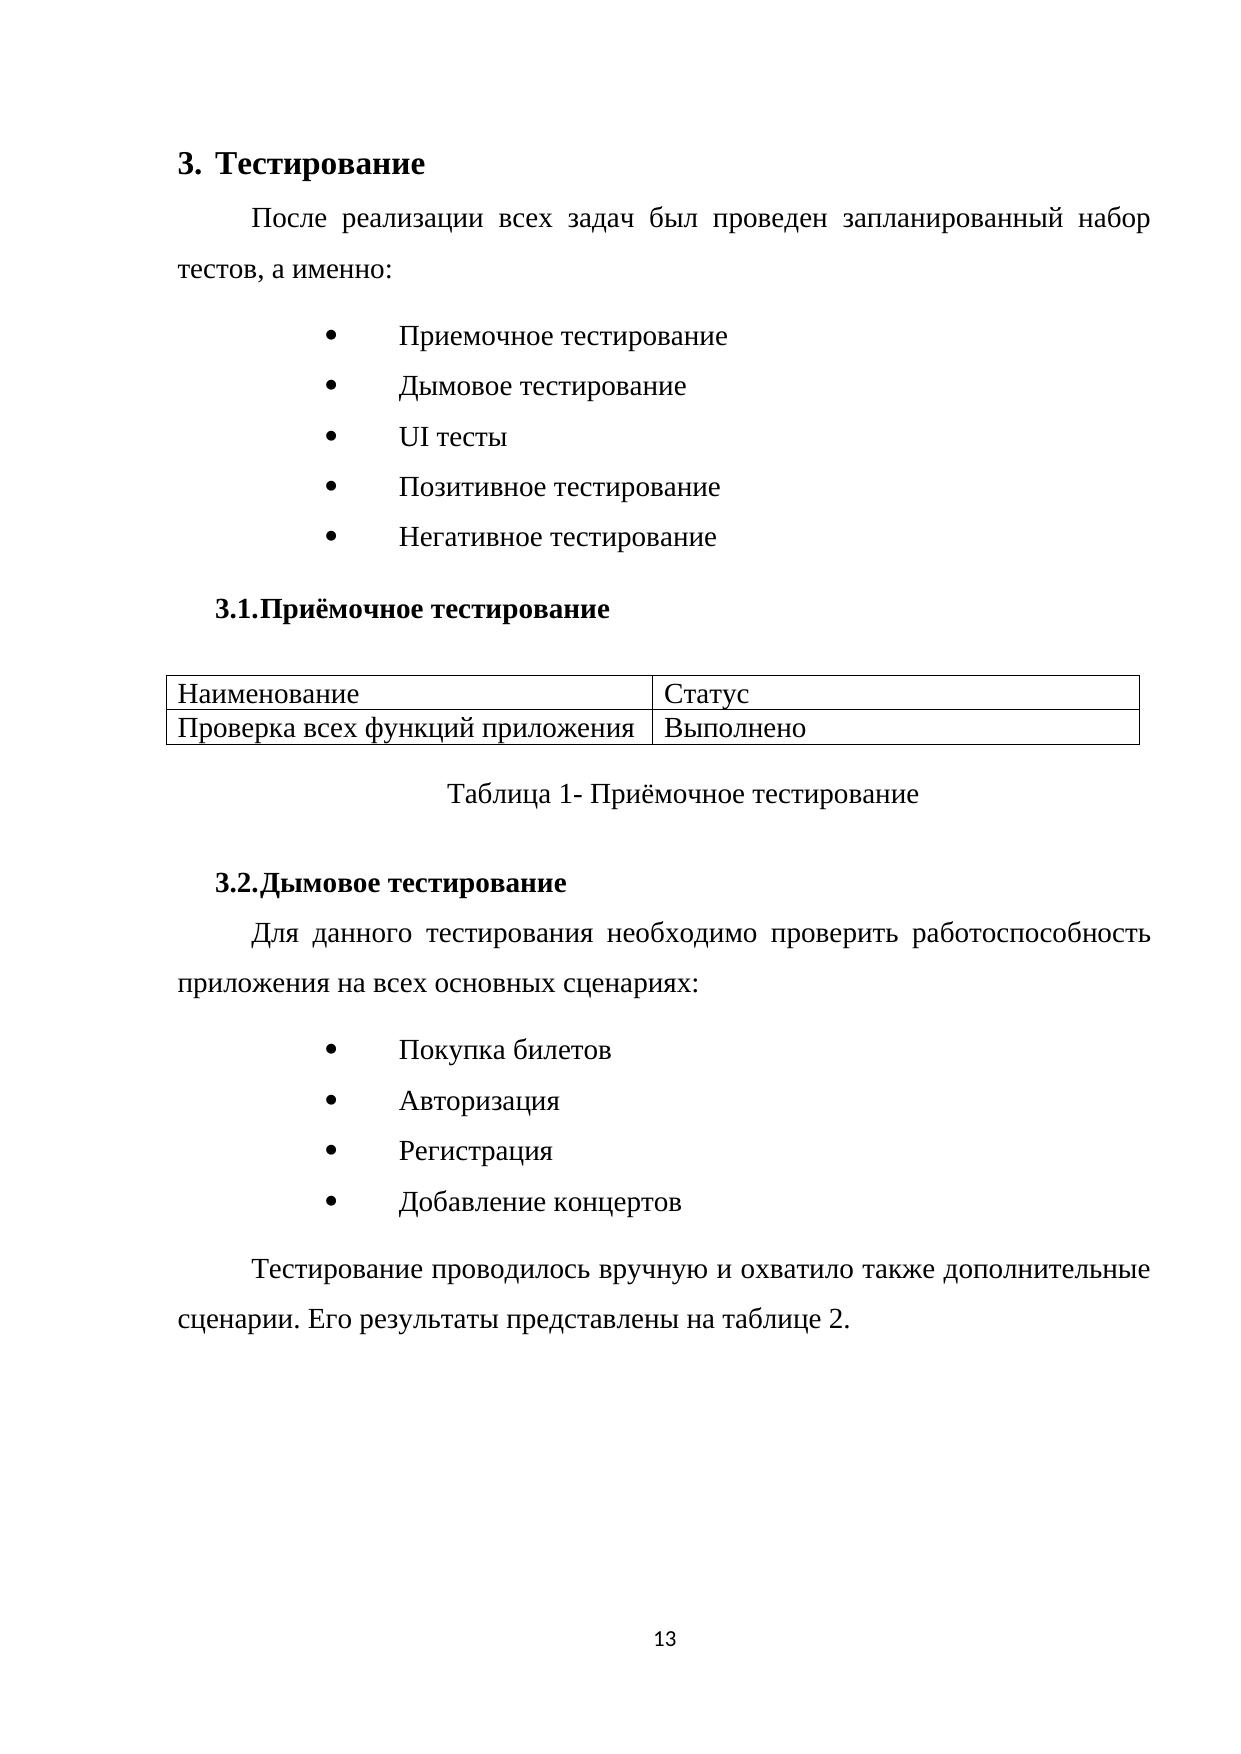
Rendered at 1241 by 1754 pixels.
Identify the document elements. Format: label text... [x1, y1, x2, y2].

subtitle Тестирование [177, 143, 1152, 181]
list Таблица 1- Приёмочное тестирование [215, 776, 1152, 809]
list Авторизация [252, 1083, 1152, 1117]
text Тестирование проводилось вручную и охватило также дополнительные сценарии. Его результаты представлены на таблице 2. [177, 1251, 1152, 1335]
table_header Статус [653, 676, 1139, 709]
subtitle Приёмочное тестирование [215, 591, 1152, 624]
text Для данного тестирования необходимо проверить работоспособность приложения на всех основных сценариях: [177, 915, 1152, 999]
list Добавление концертов [252, 1184, 1152, 1217]
table_cell Проверка всех функций приложения [167, 710, 652, 744]
list Покупка билетов [252, 1032, 1152, 1066]
list Позитивное тестирование [252, 469, 1152, 503]
table_cell Выполнено [653, 710, 1139, 744]
list Дымовое тестирование [252, 368, 1152, 402]
list Приемочное тестирование [252, 318, 1152, 352]
list Регистрация [252, 1133, 1152, 1167]
subtitle Дымовое тестирование [215, 865, 1152, 898]
list UI тесты [252, 419, 1152, 452]
table_header Наименование [167, 676, 652, 709]
text После реализации всех задач был проведен запланированный набор тестов, а именно: [177, 201, 1152, 284]
list Негативное тестирование [252, 519, 1152, 553]
